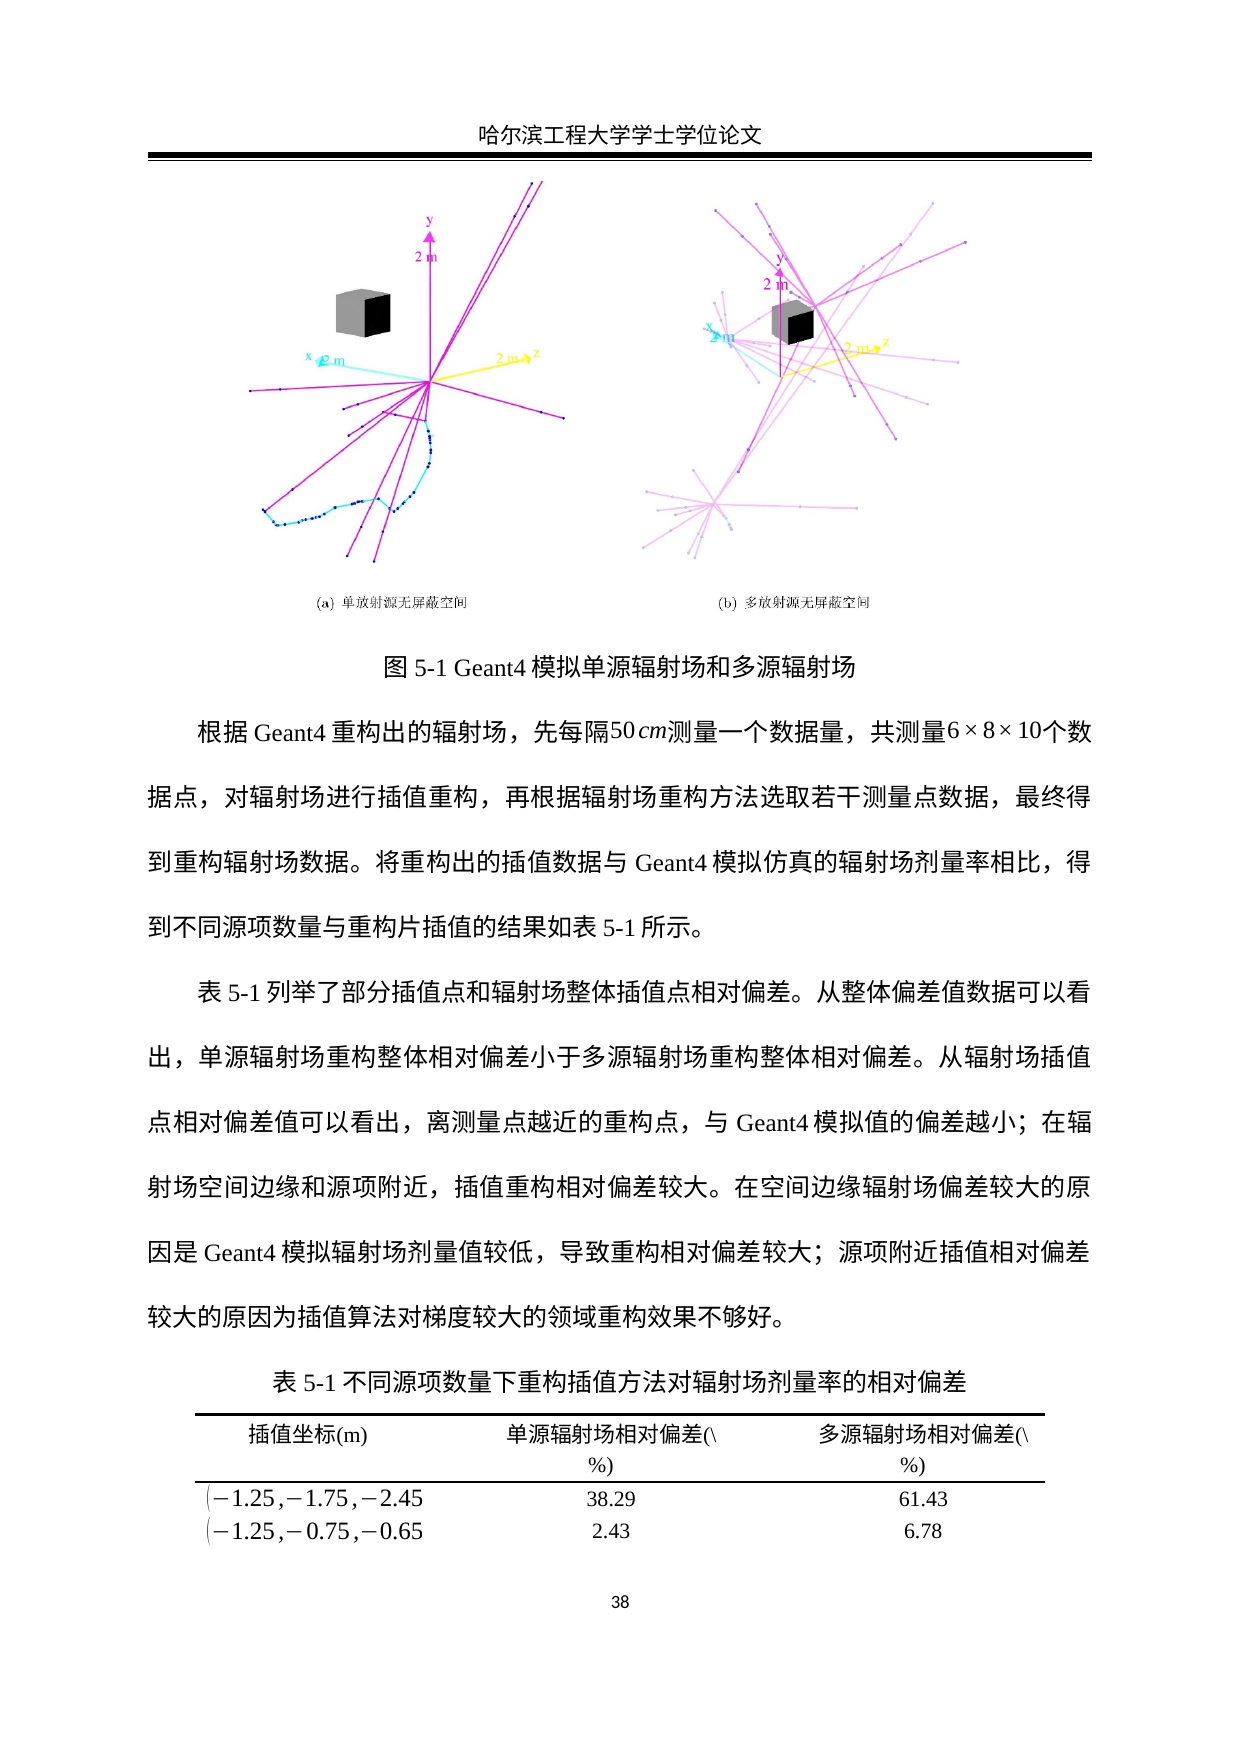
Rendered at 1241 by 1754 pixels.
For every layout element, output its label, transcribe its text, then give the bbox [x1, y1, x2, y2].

table_header 多源辐射场相对偏差(\%) [736, 1416, 1045, 1481]
table_cell [195, 1483, 421, 1515]
table_cell 38.29 [421, 1483, 736, 1515]
text 表 5-1 不同源项数量下重构插值方法对辐射场剂量率的相对偏差 [148, 1348, 1092, 1413]
table_cell [195, 1515, 421, 1547]
table_cell 6.78 [736, 1515, 1045, 1547]
table_cell 2.43 [421, 1515, 736, 1547]
table_header 图 5-1 Geant4模拟单源辐射场和多源辐射场 [148, 178, 1091, 698]
text 根据Geant4重构出的辐射场，先每隔测量一个数据量，共测量个数据点，对辐射场进行插值重构，再根据辐射场重构方法选取若干测量点数据，最终得到重构辐射场数据。将重构出的插值数据与Geant4模拟仿真的辐射场剂量率相比，得到不同源项数量与重构片插值的结果如表5-1所示。 [148, 698, 1092, 958]
table_header 单源辐射场相对偏差(\%) [421, 1416, 736, 1481]
text 表5-1列举了部分插值点和辐射场整体插值点相对偏差。从整体偏差值数据可以看出，单源辐射场重构整体相对偏差小于多源辐射场重构整体相对偏差。从辐射场插值点相对偏差值可以看出，离测量点越近的重构点，与Geant4模拟值的偏差越小；在辐射场空间边缘和源项附近，插值重构相对偏差较大。在空间边缘辐射场偏差较大的原因是Geant4模拟辐射场剂量值较低，导致重构相对偏差较大；源项附近插值相对偏差较大的原因为插值算法对梯度较大的领域重构效果不够好。 [148, 958, 1092, 1348]
picture [240, 178, 979, 623]
table_header 插值坐标(m) [195, 1416, 421, 1481]
table_cell 61.43 [736, 1483, 1045, 1515]
